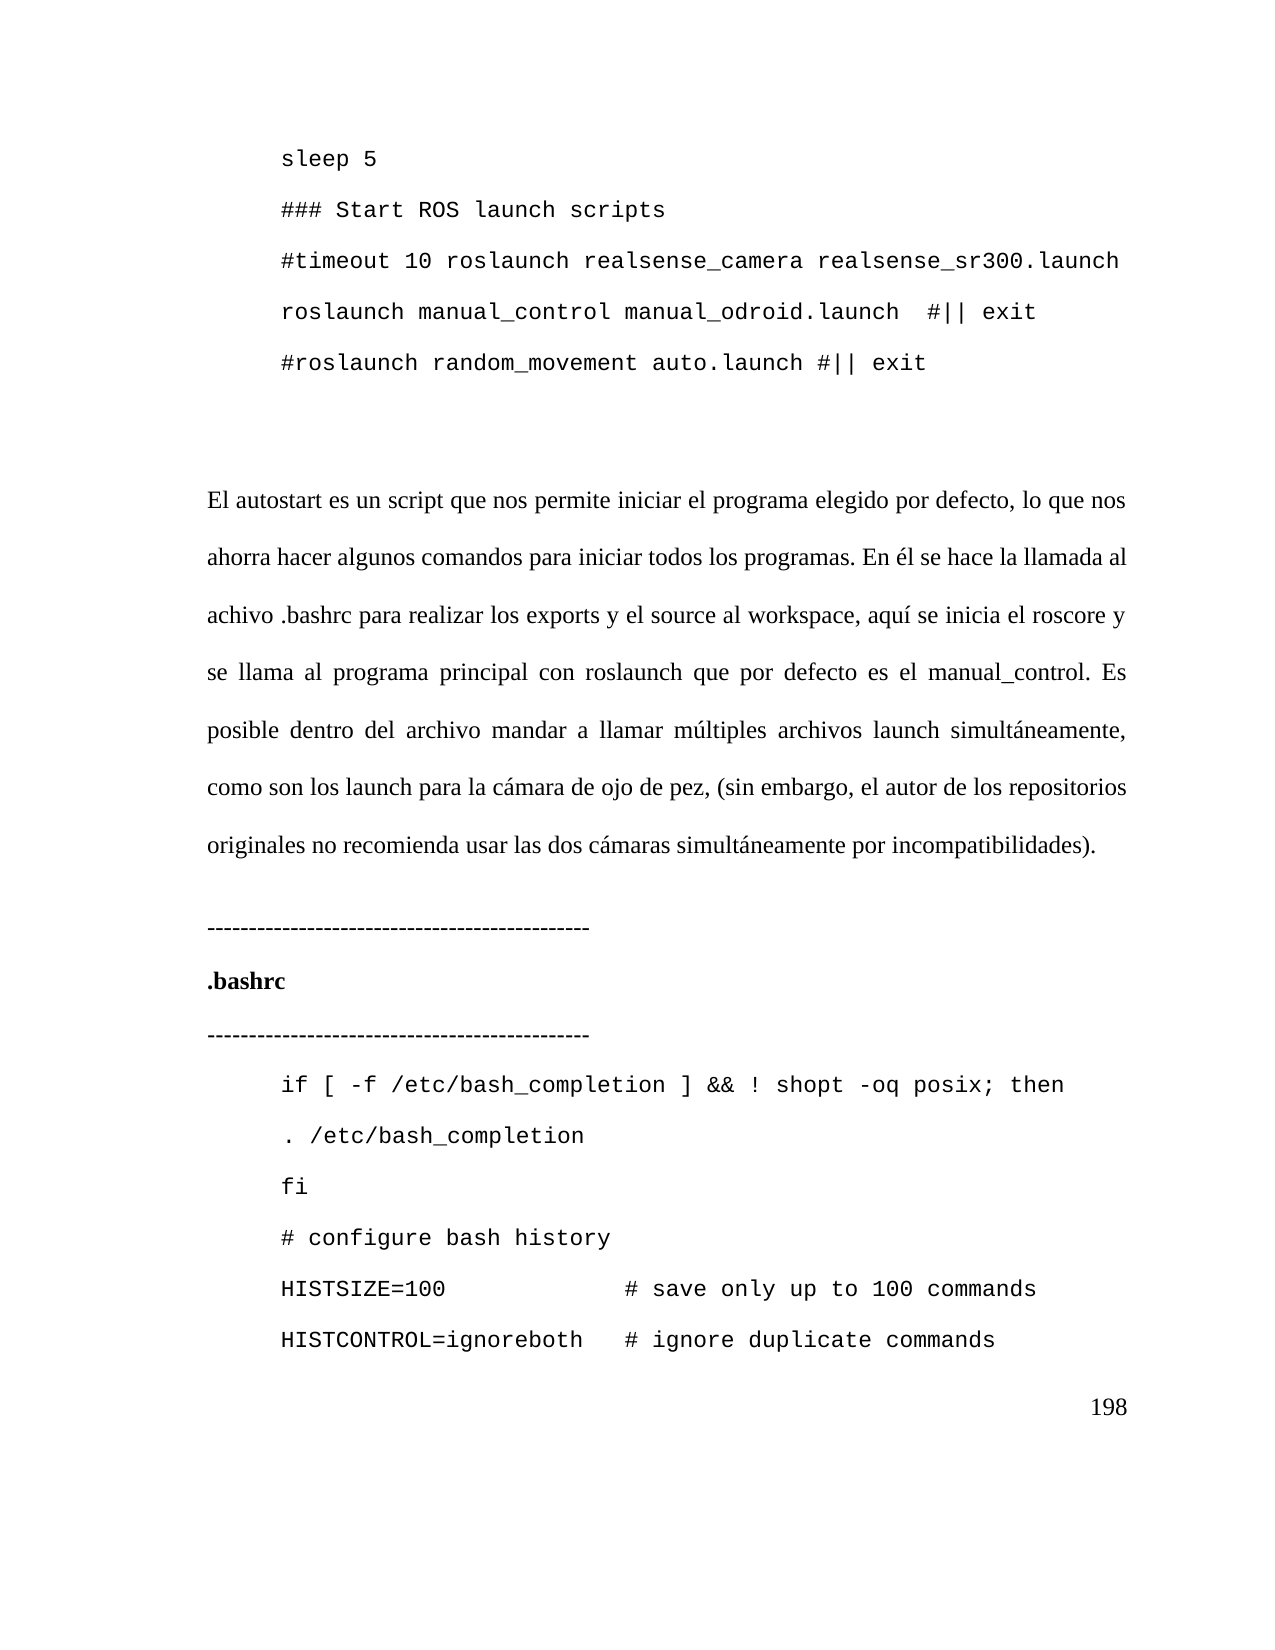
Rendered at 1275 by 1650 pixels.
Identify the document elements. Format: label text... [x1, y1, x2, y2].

text #timeout 10 roslaunch realsense_camera realsense_sr300.launch [281, 249, 1127, 276]
text . /etc/bash_completion [281, 1124, 1127, 1151]
text HISTSIZE=100 # save only up to 100 commands [281, 1277, 1127, 1303]
text roslaunch manual_control manual_odroid.launch #|| exit [281, 301, 1127, 326]
text # configure bash history [281, 1226, 1127, 1252]
text #roslaunch random_movement auto.launch #|| exit [281, 351, 1127, 377]
text ---------------------------------------------- [207, 912, 1127, 941]
text if [ -f /etc/bash_completion ] && ! shopt -oq posix; then [281, 1074, 1127, 1099]
text fi [281, 1176, 1127, 1201]
text sleep 5 [281, 148, 1127, 174]
text El autostart es un script que nos permite iniciar el programa elegido por defecto, lo que nos ahorra hacer algunos comandos para iniciar todos los programas. En él se hace la llamada al achivo .bashrc para realizar los exports y el source al workspace, aquí se inicia el roscore y se llama al programa principal con roslaunch que por defecto es el manual_control. Es posible dentro del archivo mandar a llamar múltiples archivos launch simultáneamente, como son los launch para la cámara de ojo de pez, (sin embargo, el autor de los repositorios originales no recomienda usar las dos cámaras simultáneamente por incompatibilidades). [207, 485, 1127, 859]
text .bashrc [207, 966, 1127, 995]
text HISTCONTROL=ignoreboth # ignore duplicate commands [281, 1328, 1127, 1354]
text ---------------------------------------------- [207, 1020, 1127, 1049]
text ### Start ROS launch scripts [281, 199, 1127, 224]
